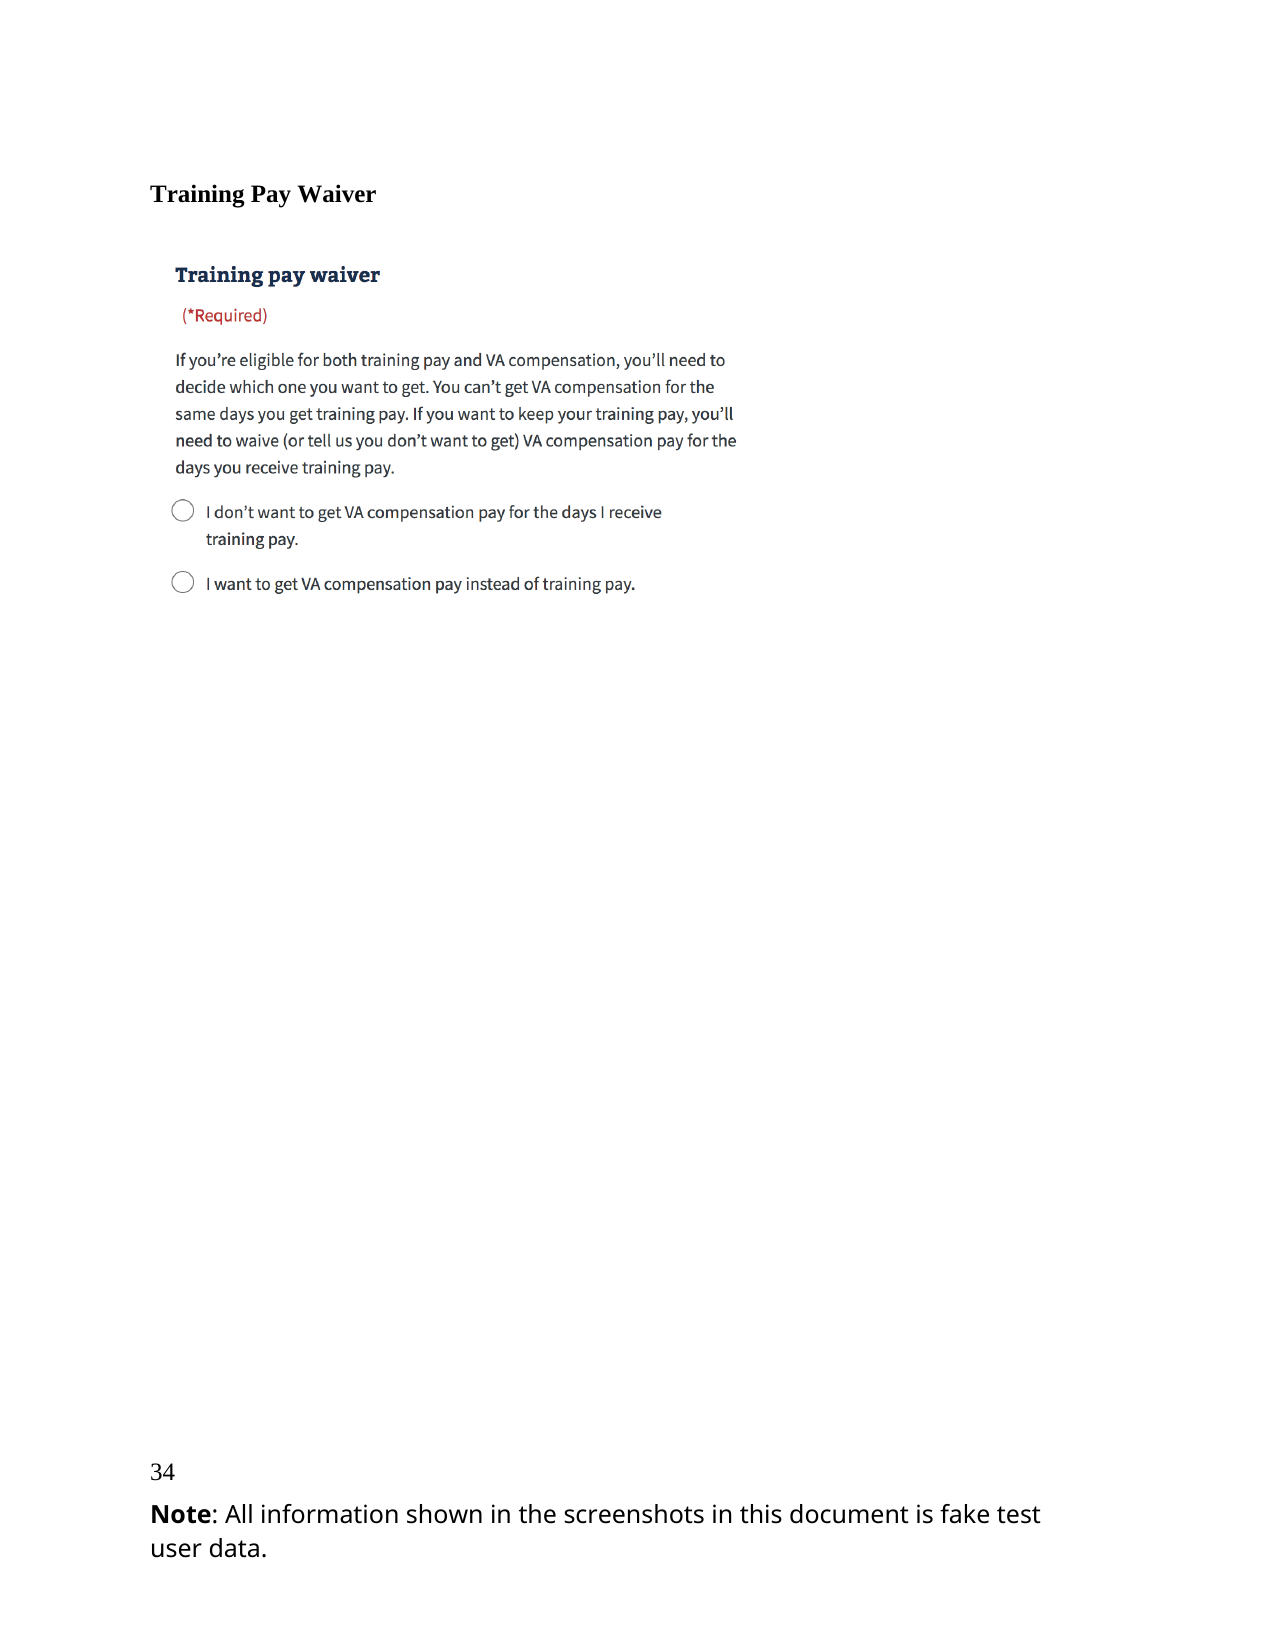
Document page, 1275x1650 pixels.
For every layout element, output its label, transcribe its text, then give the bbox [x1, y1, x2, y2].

text Training Pay Waiver [150, 179, 1125, 207]
picture [150, 245, 791, 631]
